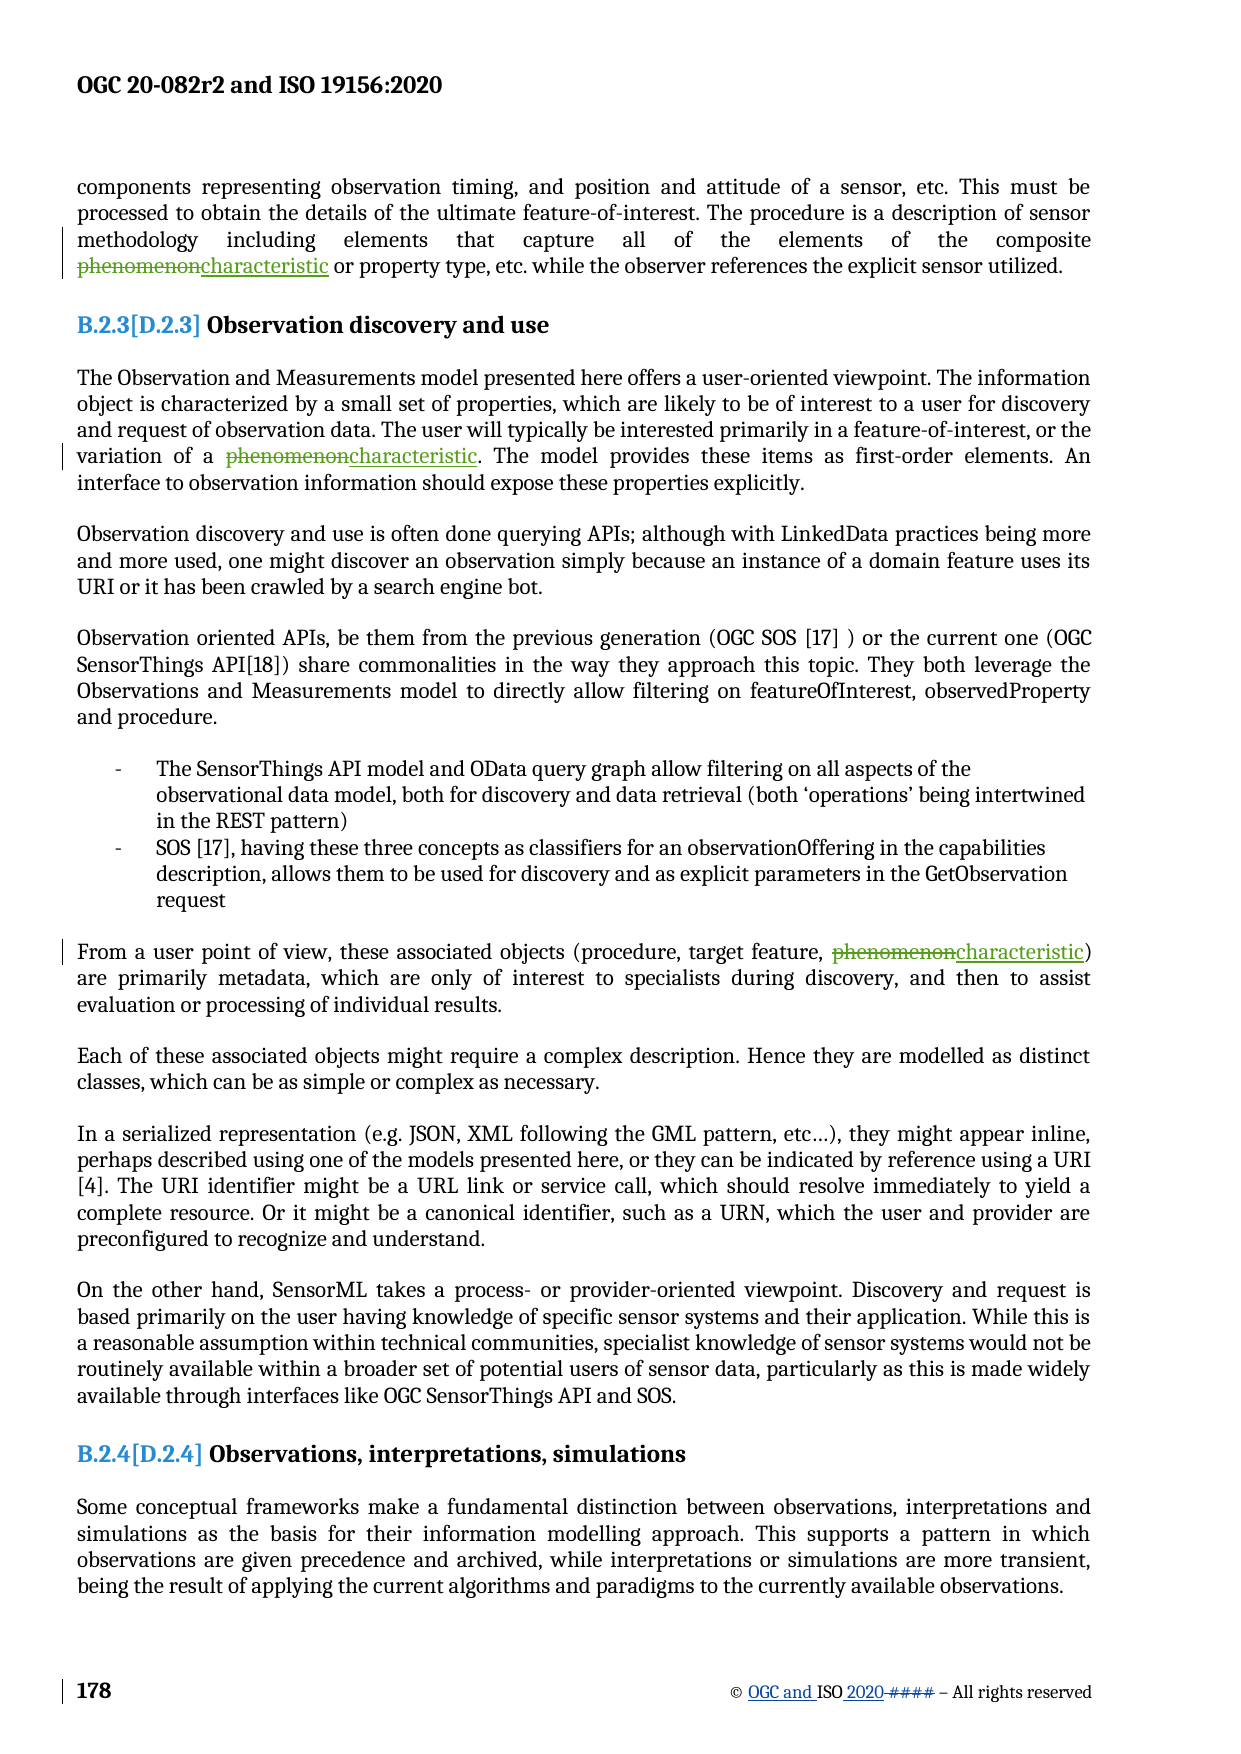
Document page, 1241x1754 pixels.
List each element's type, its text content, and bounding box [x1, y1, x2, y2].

text Observation oriented APIs, be them from the previous generation (OGC SOS [17] ) or the current one (OGC SensorThings API[18]) share commonalities in the way they approach this topic. They both leverage the Observations and Measurements model to directly allow filtering on featureOfInterest, observedProperty and procedure. [77, 625, 1092, 731]
text Observation discovery and use [77, 311, 1092, 339]
text The Observation and Measurements model presented here offers a user-oriented viewpoint. The information object is characterized by a small set of properties, which are likely to be of interest to a user for discovery and request of observation data. The user will typically be interested primarily in a feature-of-interest, or the variation of a . The model provides these items as first-order elements. An interface to observation information should expose these properties explicitly. [77, 364, 1092, 496]
list The SensorThings API model and OData query graph allow filtering on all aspects of the observational data model, both for discovery and data retrieval (both ‘operations’ being intertwined in the REST pattern) [114, 756, 1092, 834]
list SOS [17], having these three concepts as classifiers for an observationOffering in the capabilities description, allows them to be used for discovery and as explicit parameters in the GetObservation request [114, 834, 1092, 914]
text Observation discovery and use is often done querying APIs; although with LinkedData practices being more and more used, one might discover an observation simply because an instance of a domain feature uses its URI or it has been crawled by a search engine bot. [77, 521, 1092, 600]
text On the other hand, SensorML takes a process- or provider-oriented viewpoint. Discovery and request is based primarily on the user having knowledge of specific sensor systems and their application. While this is a reasonable assumption within technical communities, specialist knowledge of sensor systems would not be routinely available within a broader set of potential users of sensor data, particularly as this is made widely available through interfaces like OGC SensorThings API and SOS. [77, 1277, 1092, 1409]
text In a serialized representation (e.g. JSON, XML following the GML pattern, etc…), they might appear inline, perhaps described using one of the models presented here, or they can be indicated by reference using a URI [4]. The URI identifier might be a URL link or service call, which should resolve immediately to yield a complete resource. Or it might be a canonical identifier, such as a URN, which the user and provider are preconfigured to recognize and understand. [77, 1120, 1092, 1252]
text From a user point of view, these associated objects (procedure, target feature, ) are primarily metadata, which are only of interest to specialists during discovery, and then to assist evaluation or processing of individual results. [77, 939, 1092, 1018]
text Observations, interpretations, simulations [77, 1440, 1092, 1469]
text Each of these associated objects might require a complex description. Hence they are modelled as distinct classes, which can be as simple or complex as necessary. [77, 1043, 1092, 1095]
text Some conceptual frameworks make a fundamental distinction between observations, interpretations and simulations as the basis for their information modelling approach. This supports a pattern in which observations are given precedence and archived, while interpretations or simulations are more transient, being the result of applying the current algorithms and paradigms to the currently available observations. [77, 1494, 1092, 1599]
